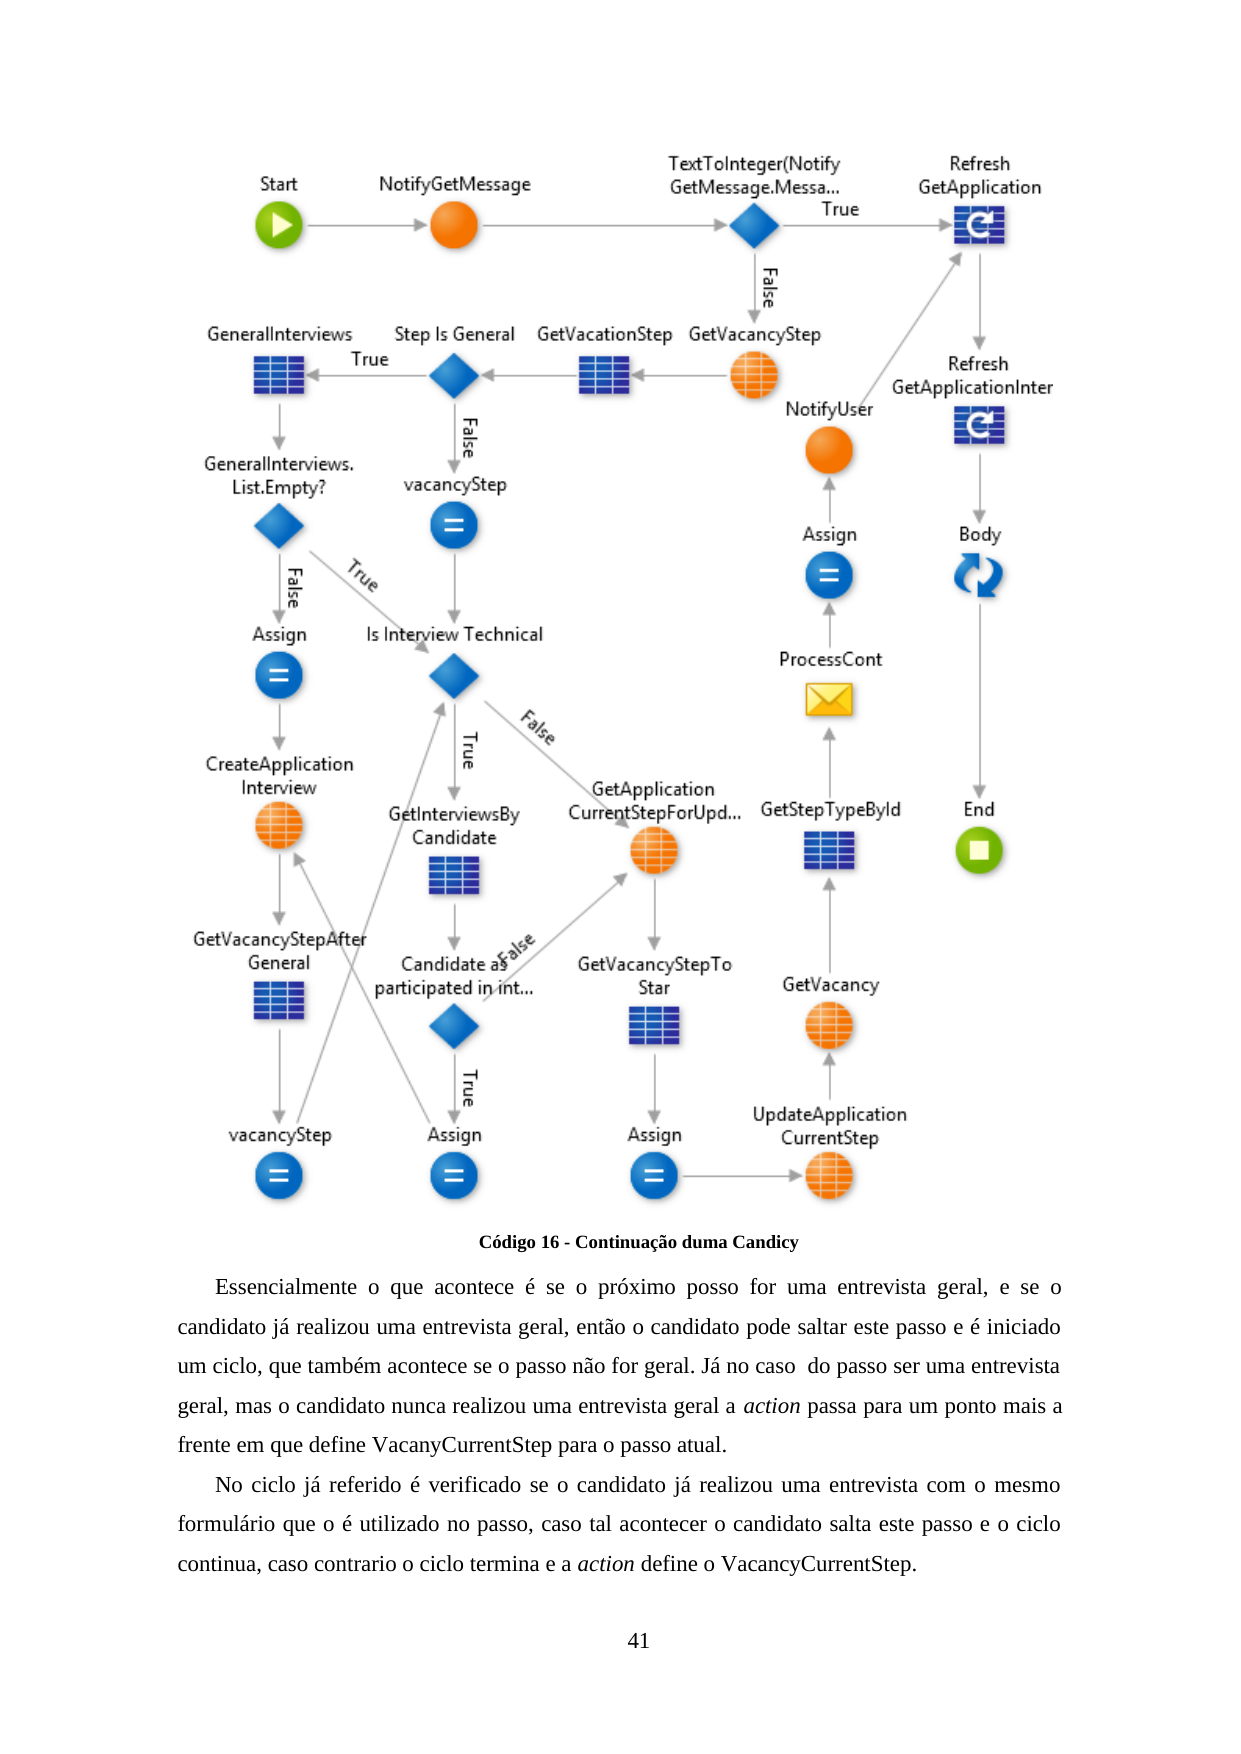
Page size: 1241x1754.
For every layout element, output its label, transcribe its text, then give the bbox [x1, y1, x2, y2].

text Código 16 - Continuação duma Candicy [177, 1231, 1063, 1253]
picture [187, 147, 1053, 1218]
text Essencialmente o que acontece é se o próximo posso for uma entrevista geral, e se o candidato já realizou uma entrevista geral, então o candidato pode saltar este passo e é iniciado um ciclo, que também acontece se o passo não for geral. Já no caso do passo ser uma entrevista geral, mas o candidato nunca realizou uma entrevista geral a action passa para um ponto mais a frente em que define VacanyCurrentStep para o passo atual. [177, 1273, 1063, 1458]
text No ciclo já referido é verificado se o candidato já realizou uma entrevista com o mesmo formulário que o é utilizado no passo, caso tal acontecer o candidato salta este passo e o ciclo continua, caso contrario o ciclo termina e a action define o VacancyCurrentStep. [177, 1471, 1063, 1576]
